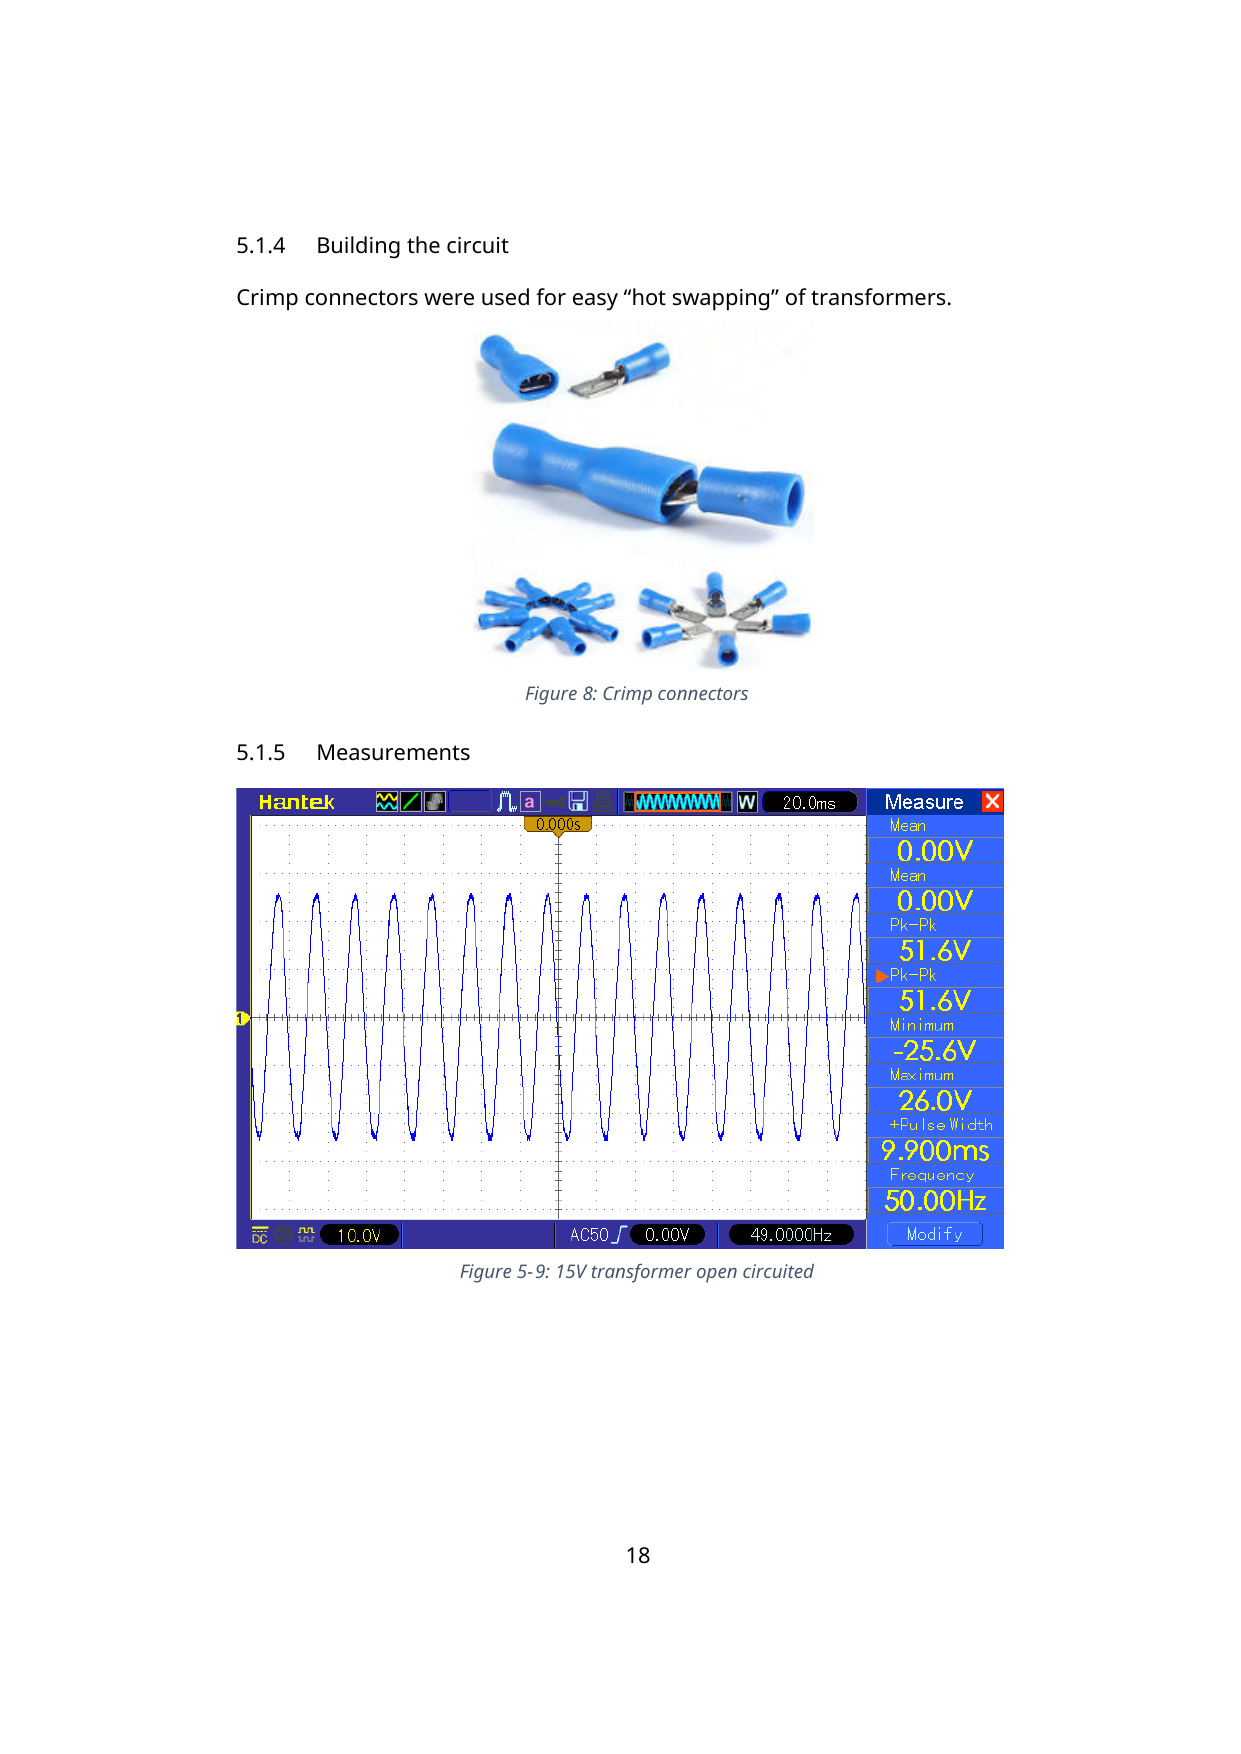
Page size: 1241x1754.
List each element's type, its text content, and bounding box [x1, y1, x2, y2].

picture [236, 788, 1004, 1249]
picture [462, 320, 814, 672]
text Crimp connectors were used for easy “hot swapping” of transformers. [236, 281, 1004, 311]
subtitle Building the circuit [236, 230, 1004, 260]
text Figure 8: Crimp connectors [236, 681, 1004, 706]
text Figure 5-9: 15V transformer open circuited [236, 1258, 1004, 1283]
subtitle Measurements [236, 737, 1004, 767]
